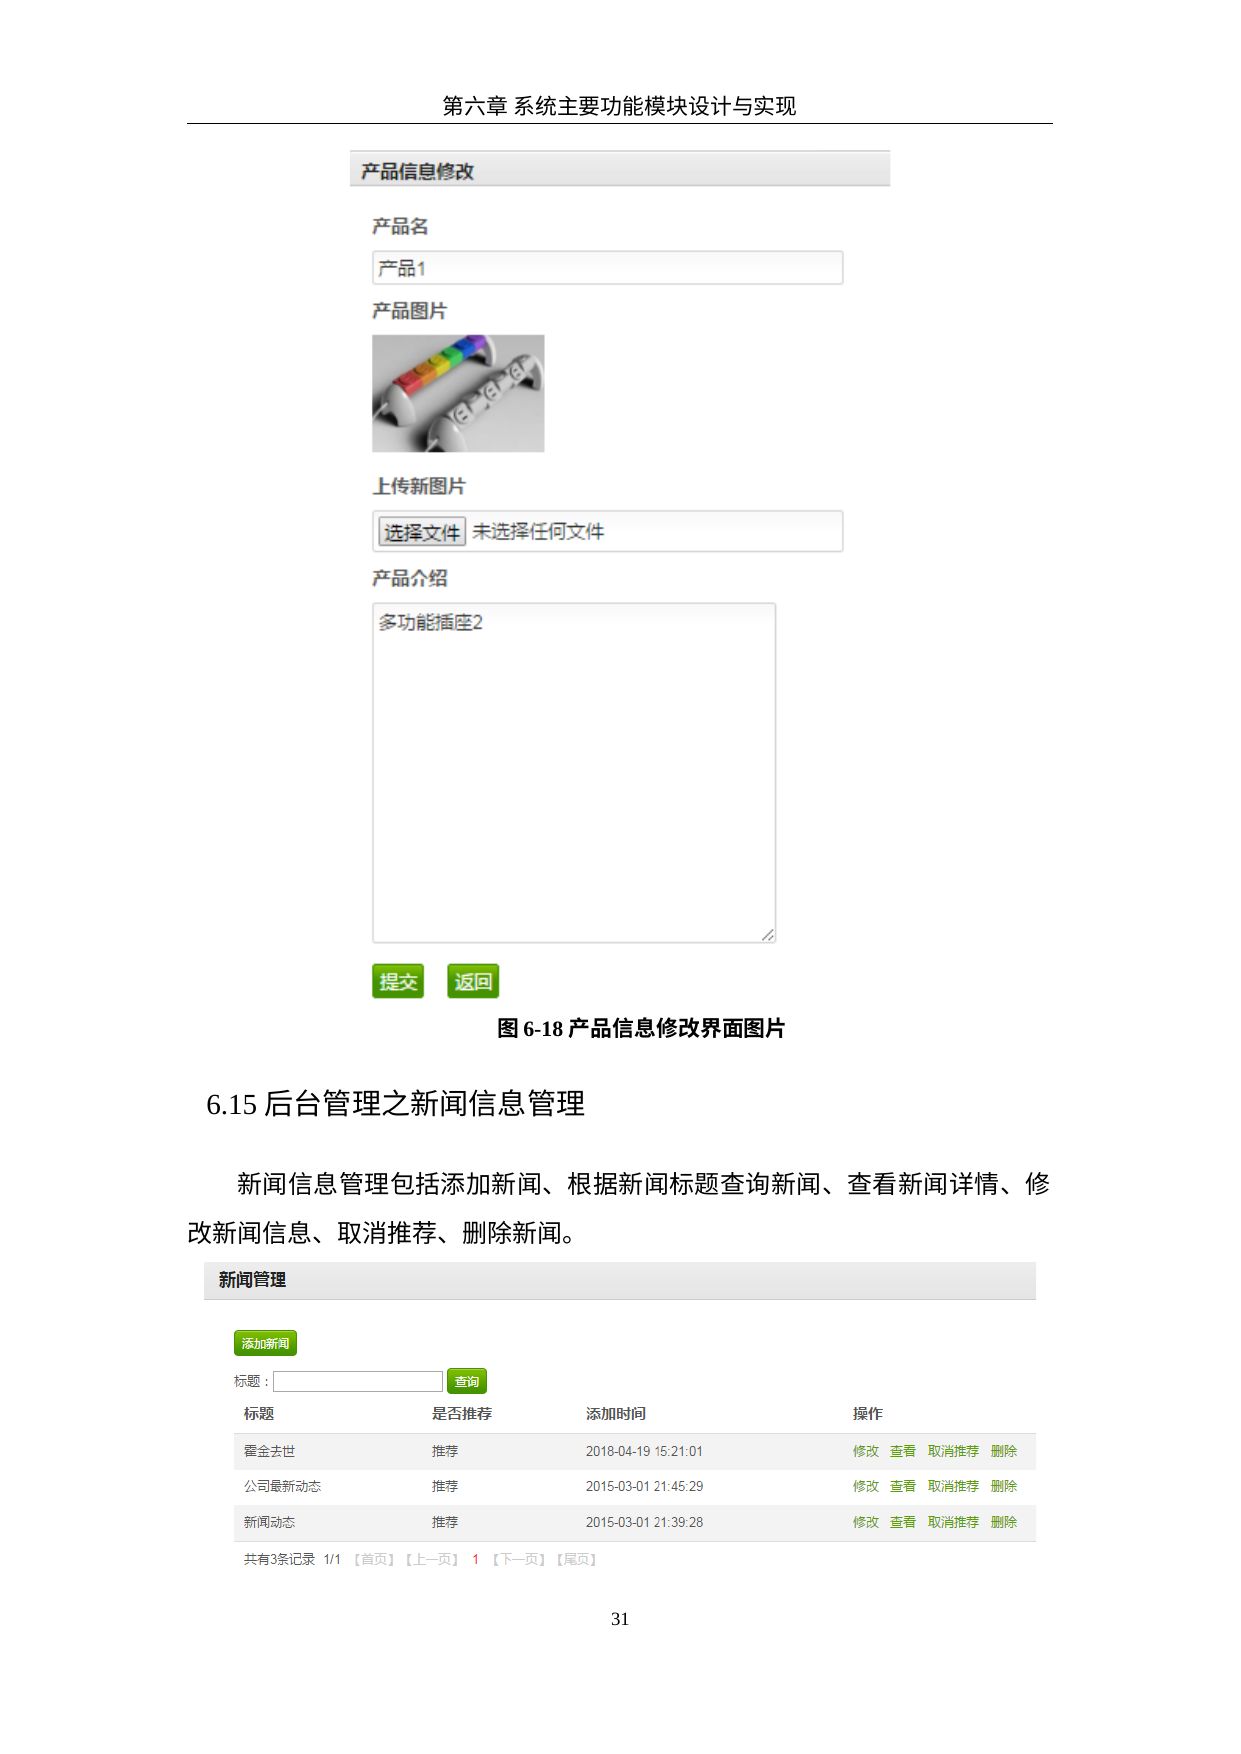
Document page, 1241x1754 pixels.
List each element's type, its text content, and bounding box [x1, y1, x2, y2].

picture [204, 1262, 1037, 1576]
text 图6-18 产品信息修改界面图片 [187, 1011, 1053, 1043]
subtitle 6.15 后台管理之新闻信息管理 [206, 1081, 1053, 1123]
picture [349, 150, 891, 1011]
text 新闻信息管理包括添加新闻、根据新闻标题查询新闻、查看新闻详情、修改新闻信息、取消推荐、删除新闻。 [187, 1165, 1053, 1250]
